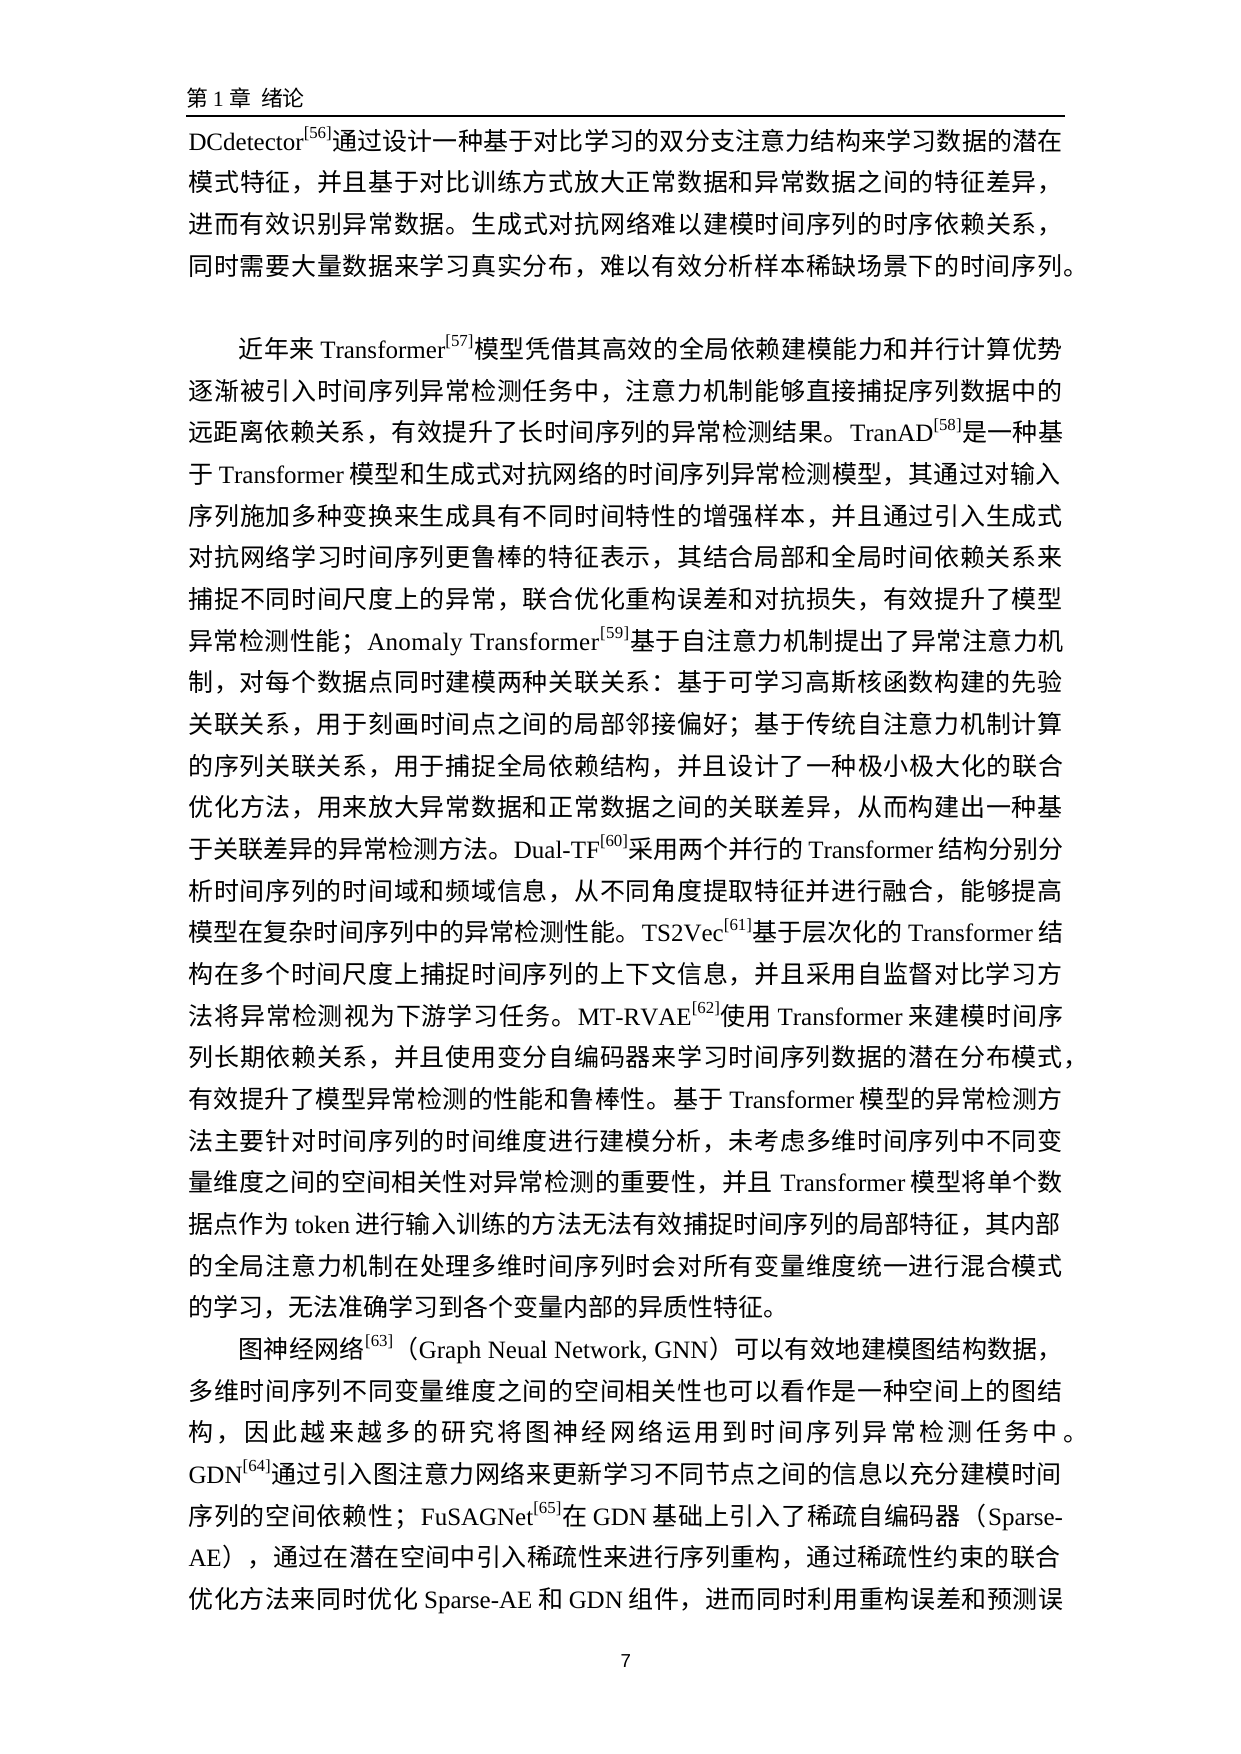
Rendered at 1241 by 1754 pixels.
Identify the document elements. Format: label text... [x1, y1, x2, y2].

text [188, 117, 1063, 325]
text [188, 1325, 1063, 1617]
text 近年来Transformer[57]模型凭借其高效的全局依赖建模能力和并行计算优势，逐渐被引入时间序列异常检测任务中，注意力机制能够直接捕捉序列数据中的远距离依赖关系，有效提升了长时间序列的异常检测结果。TranAD[58]是一种基于Transformer模型和生成式对抗网络的时间序列异常检测模型，其通过对输入序列施加多种变换来生成具有不同时间特性的增强样本，并且通过引入生成式对抗网络学习时间序列更鲁棒的特征表示，其结合局部和全局时间依赖关系来捕捉不同时间尺度上的异常，联合优化重构误差和对抗损失，有效提升了模型异常检测性能；Anomaly Transformer[59]基于自注意力机制提出了异常注意力机制，对每个数据点同时建模两种关联关系：基于可学习高斯核函数构建的先验关联关系，用于刻画时间点之间的局部邻接偏好；基于传统自注意力机制计算的序列关联关系，用于捕捉全局依赖结构，并且设计了一种极小极大化的联合优化方法，用来放大异常数据和正常数据之间的关联差异，从而构建出一种基于关联差异的异常检测方法。Dual-TF[60]采用两个并行的Transformer结构分别分析时间序列的时间域和频域信息，从不同角度提取特征并进行融合，能够提高模型在复杂时间序列中的异常检测性能。TS2Vec[61]基于层次化的Transformer结构在多个时间尺度上捕捉时间序列的上下文信息，并且采用自监督对比学习方法将异常检测视为下游学习任务。MT-RVAE[62]使用Transformer来建模时间序列长期依赖关系，并且使用变分自编码器来学习时间序列数据的潜在分布模式，有效提升了模型异常检测的性能和鲁棒性。基于Transformer模型的异常检测方法主要针对时间序列的时间维度进行建模分析，未考虑多维时间序列中不同变量维度之间的空间相关性对异常检测的重要性，并且Transformer模型将单个数据点作为token进行输入训练的方法无法有效捕捉时间序列的局部特征，其内部的全局注意力机制在处理多维时间序列时会对所有变量维度统一进行混合模式的学习，无法准确学习到各个变量内部的异质性特征。 [188, 325, 1063, 1325]
